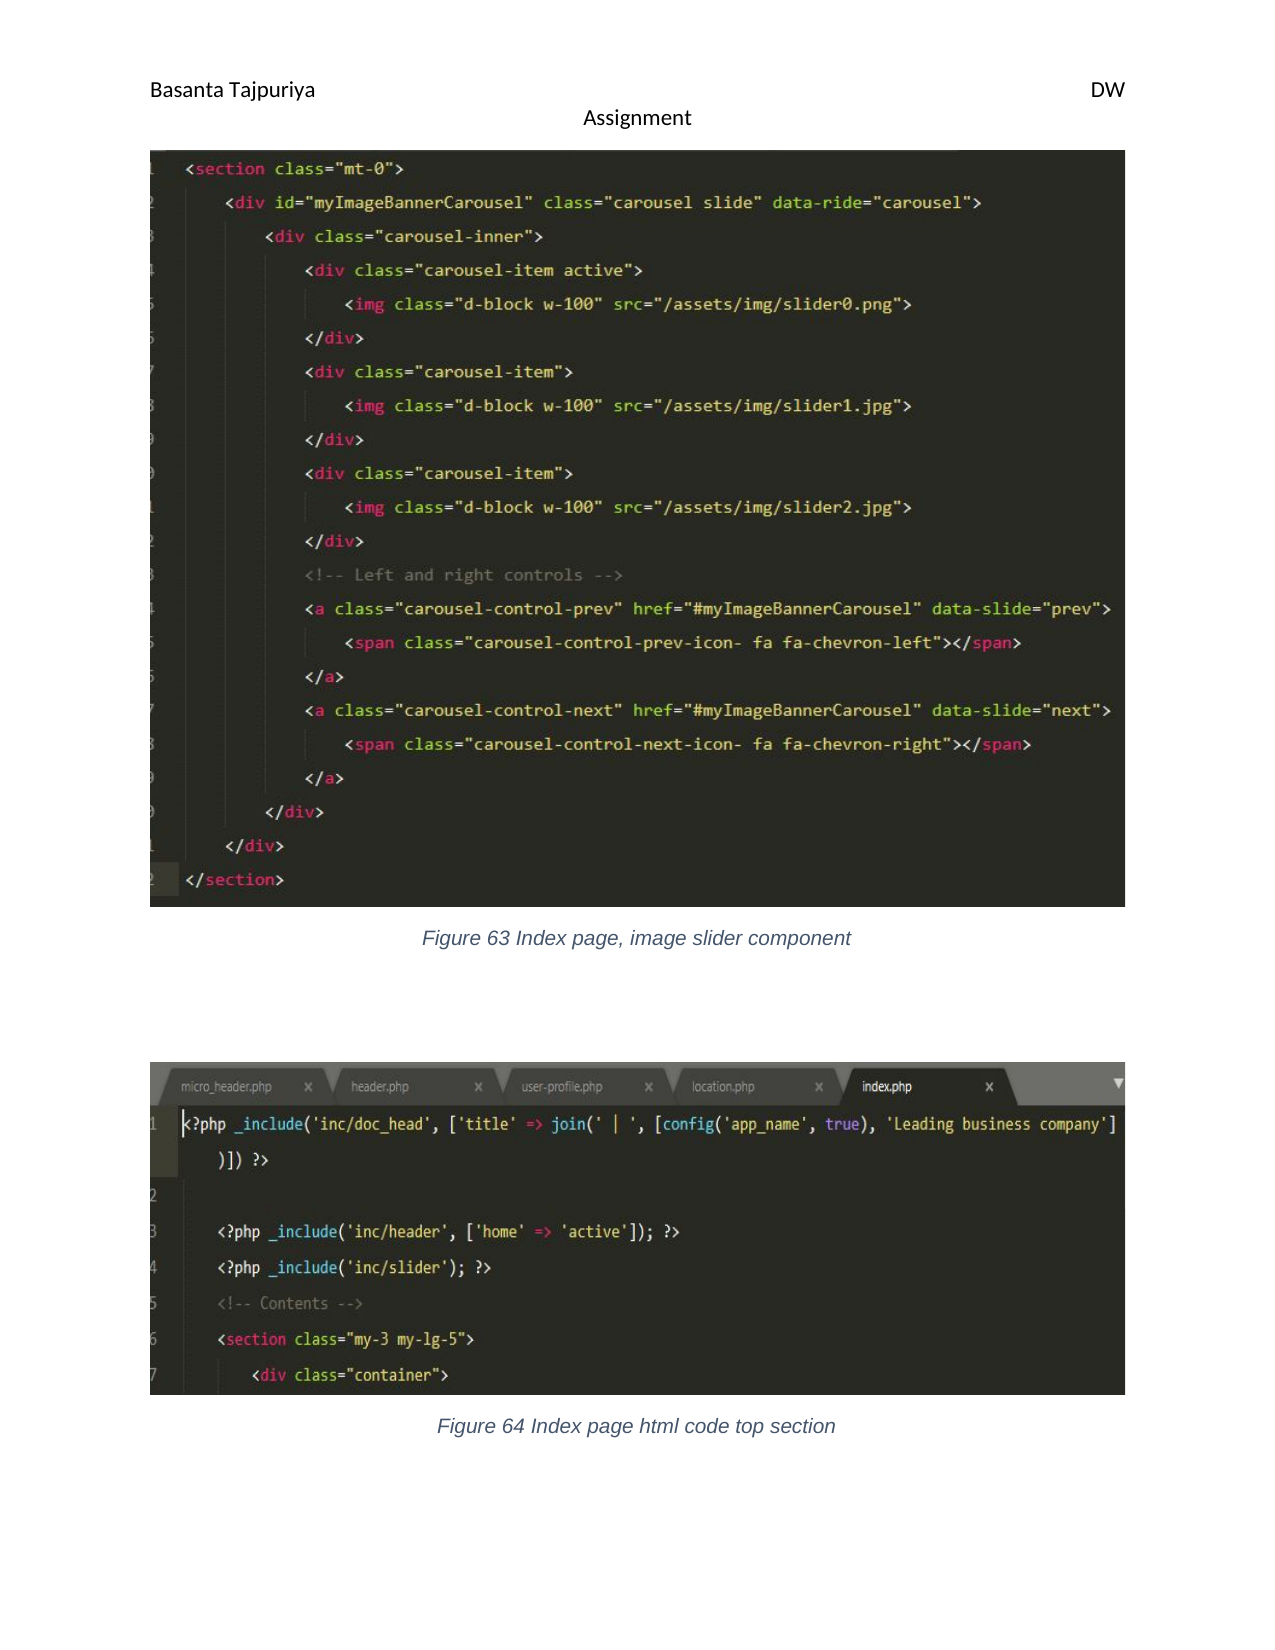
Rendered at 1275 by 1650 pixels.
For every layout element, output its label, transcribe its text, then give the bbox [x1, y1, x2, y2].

text Figure 63 Index page, image slider component [150, 925, 1125, 949]
text Figure 64 Index page html code top section [150, 1414, 1125, 1438]
picture [150, 150, 1125, 907]
picture [150, 1062, 1125, 1395]
